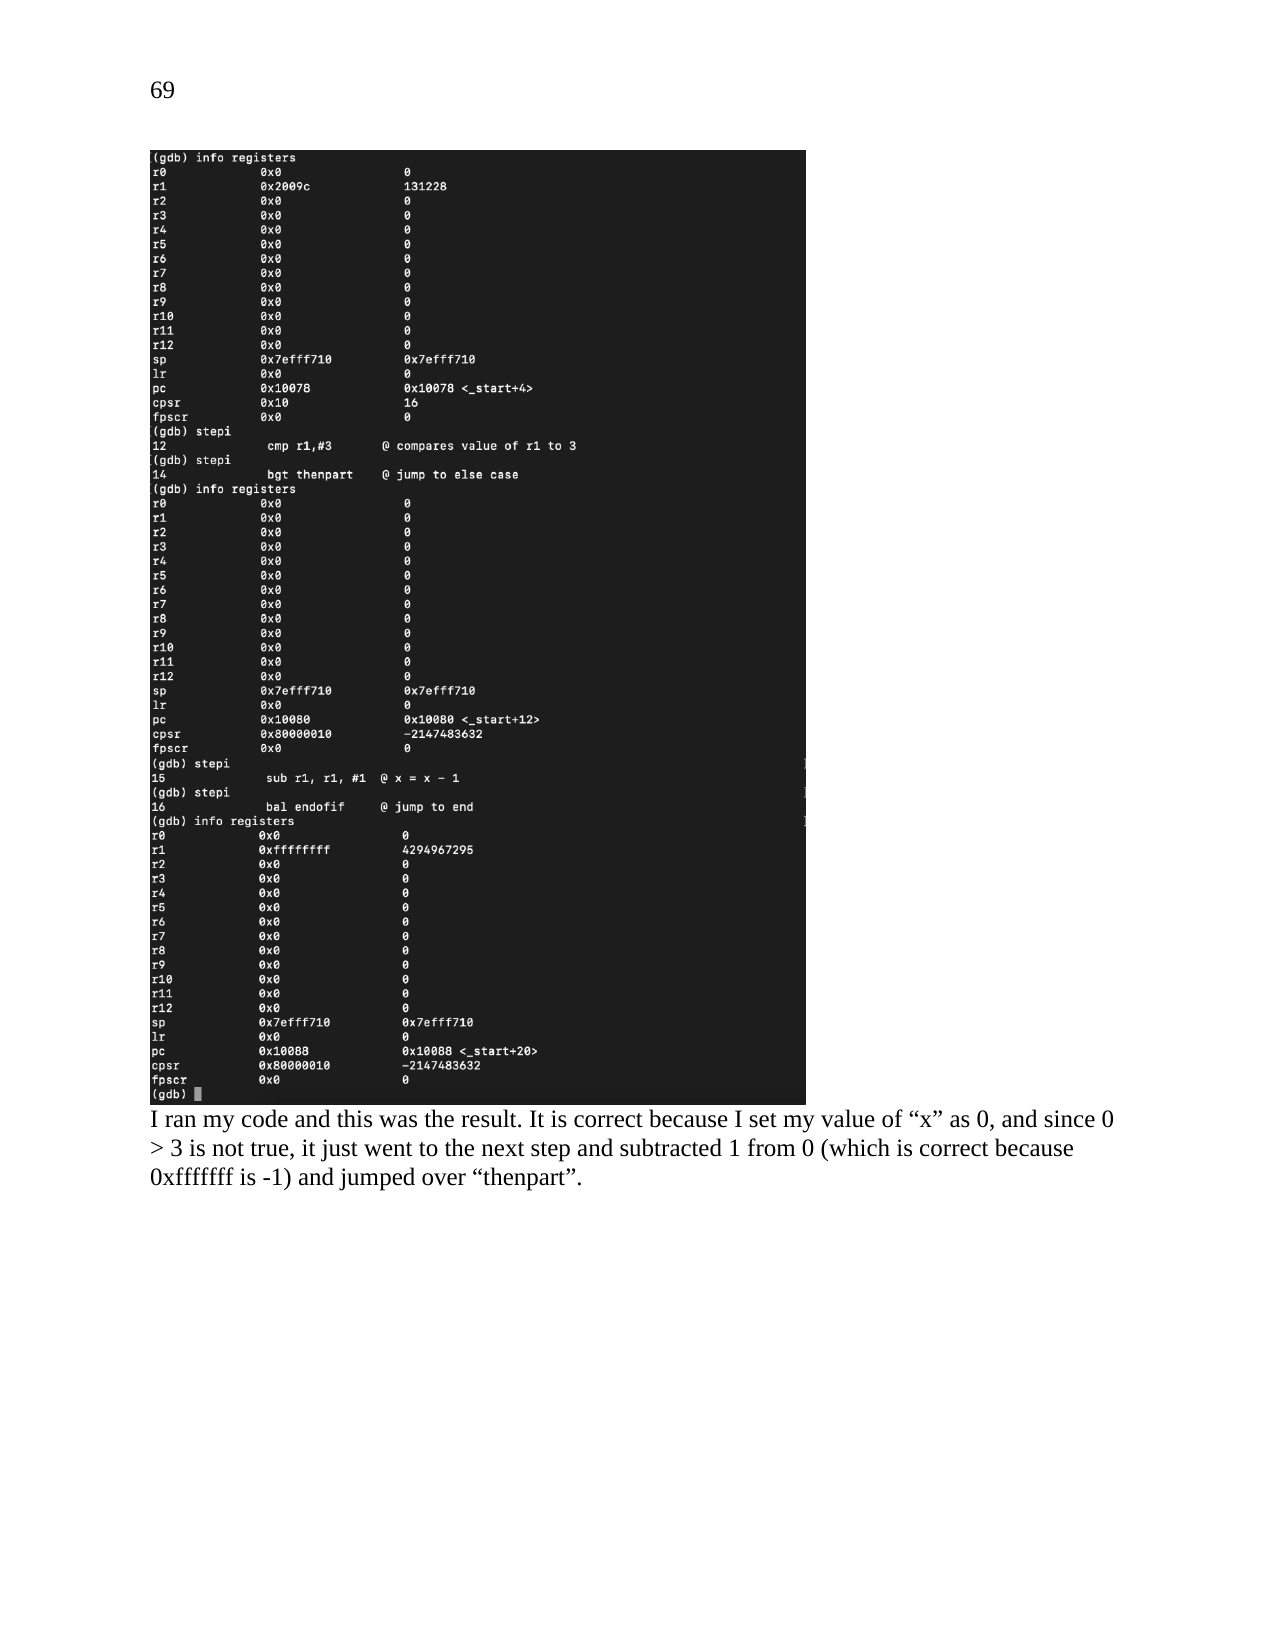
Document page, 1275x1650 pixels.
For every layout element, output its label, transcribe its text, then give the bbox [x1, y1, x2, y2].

text I ran my code and this was the result. It is correct because I set my value of “x” as 0, and since 0 > 3 is not true, it just went to the next step and subtracted 1 from 0 (which is correct because 0xfffffff is -1) and jumped over “thenpart”. [150, 1104, 1125, 1191]
picture [150, 150, 806, 1105]
